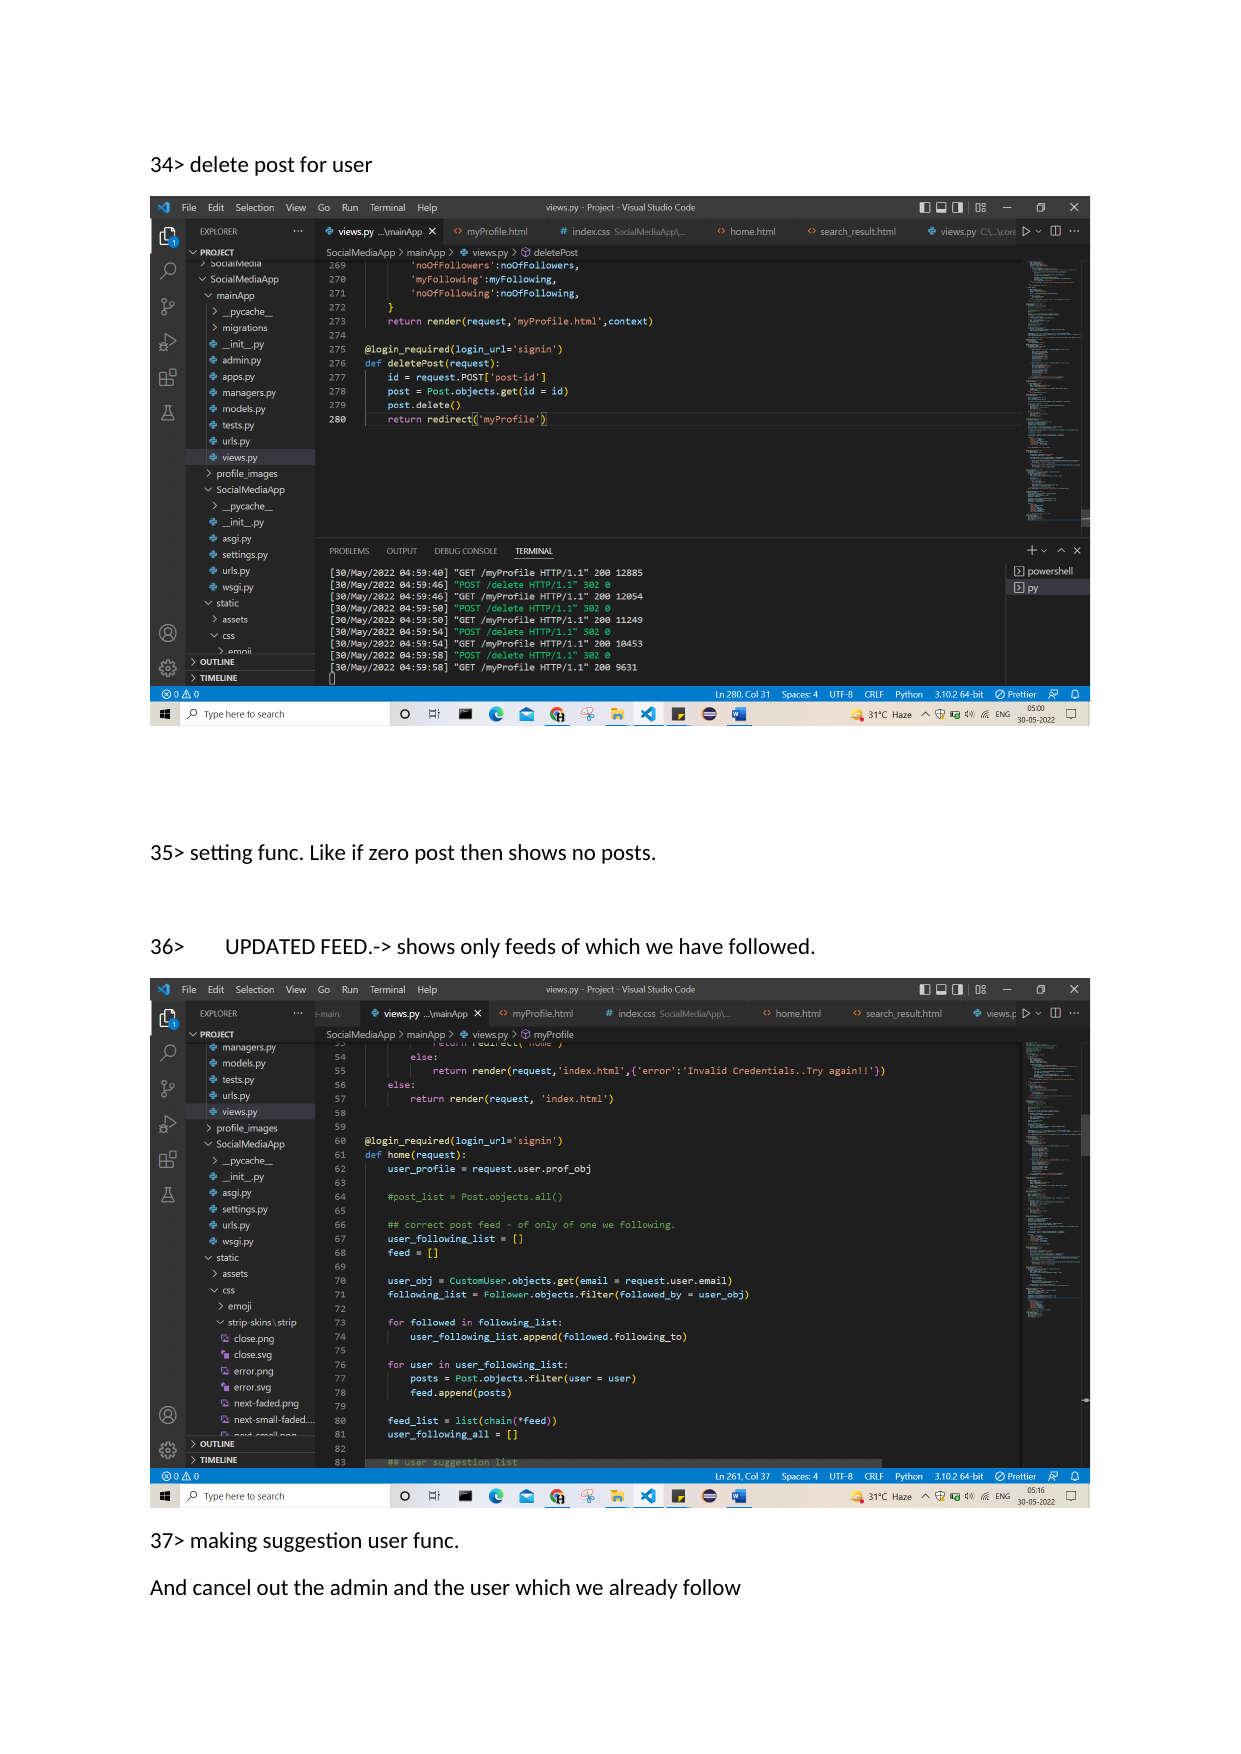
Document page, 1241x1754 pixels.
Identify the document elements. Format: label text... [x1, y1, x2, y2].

text 35> setting func. Like if zero post then shows no posts. [150, 838, 1090, 866]
text 36> UPDATED FEED.-> shows only feeds of which we have followed. [150, 932, 1090, 960]
picture [150, 978, 1091, 1508]
text 34> delete post for user [150, 150, 1090, 178]
text 37> making suggestion user func. [150, 1527, 1090, 1555]
text And cancel out the admin and the user which we already follow [150, 1573, 1090, 1602]
picture [150, 196, 1091, 726]
